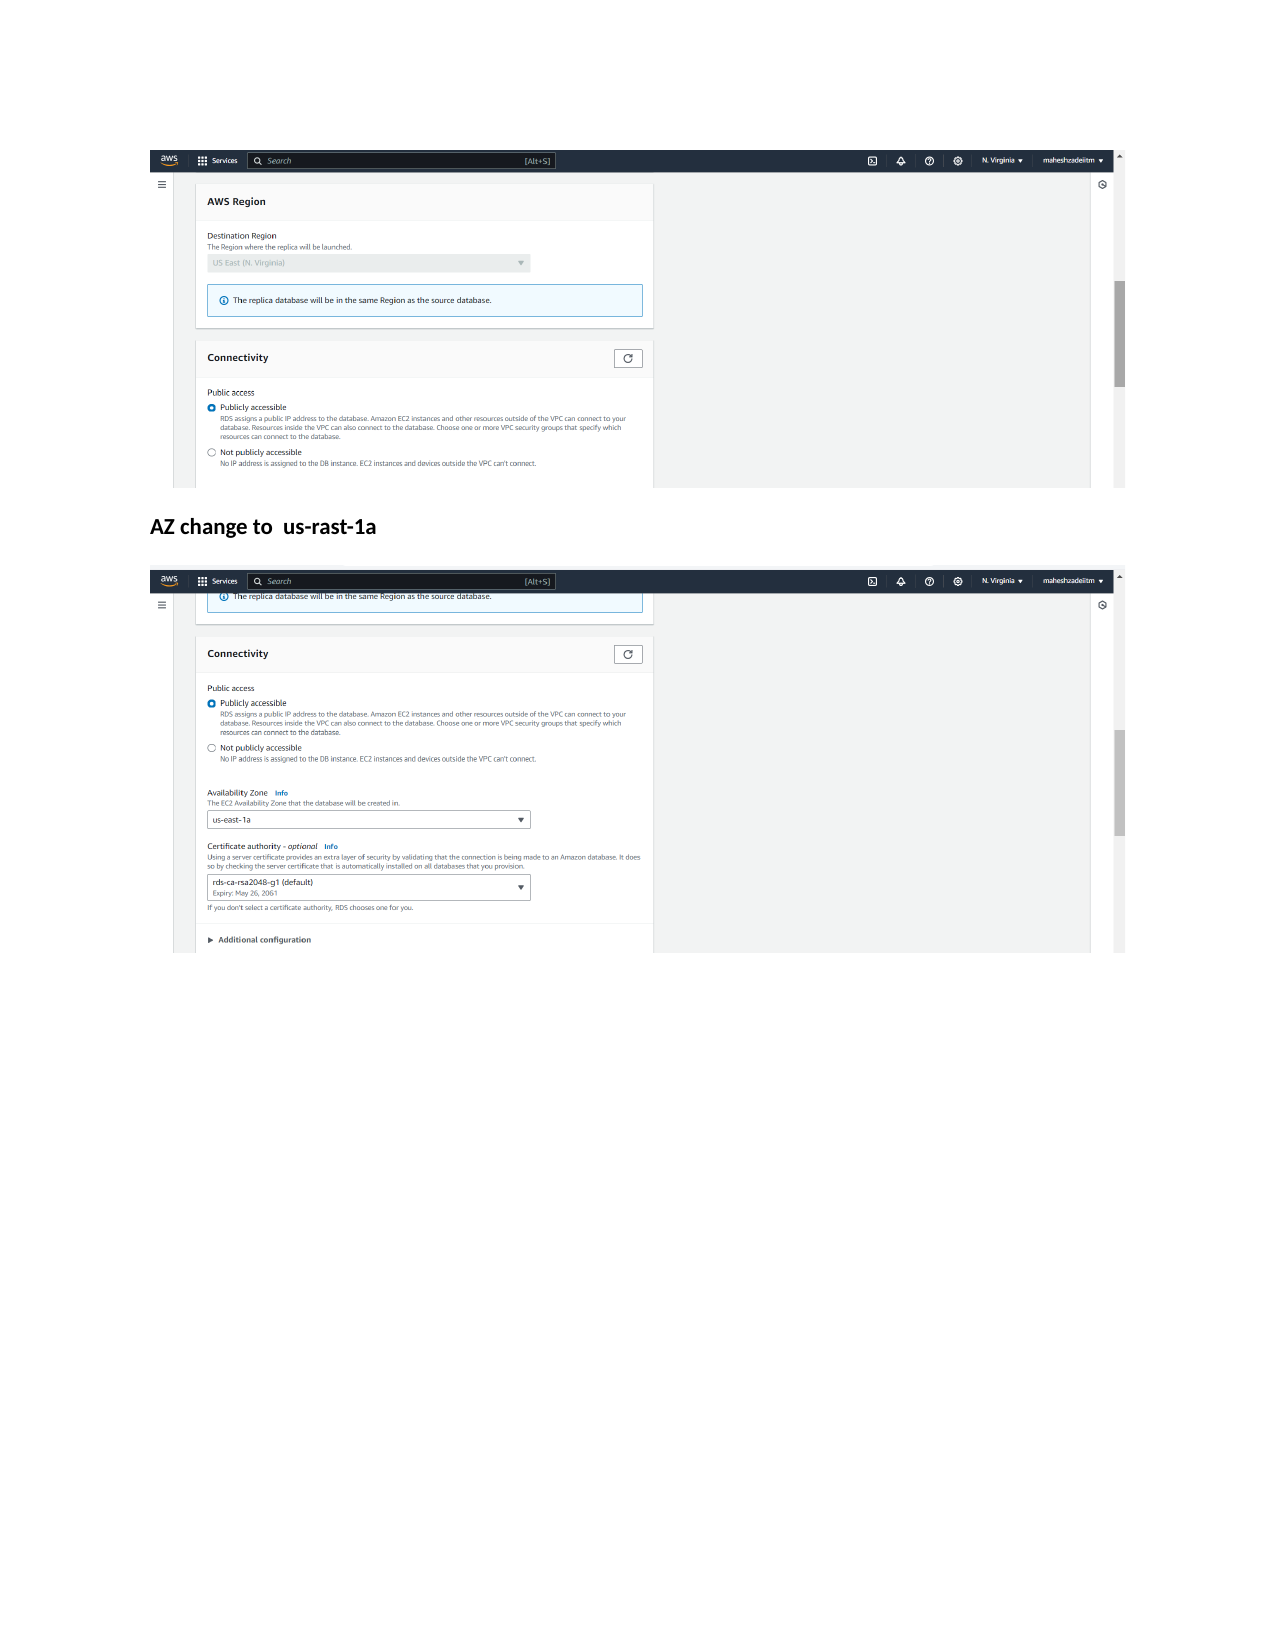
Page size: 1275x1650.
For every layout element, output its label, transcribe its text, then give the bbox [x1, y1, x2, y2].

text AZ change to us-rast-1a [150, 512, 1125, 540]
picture [150, 565, 1125, 953]
picture [150, 150, 1125, 488]
